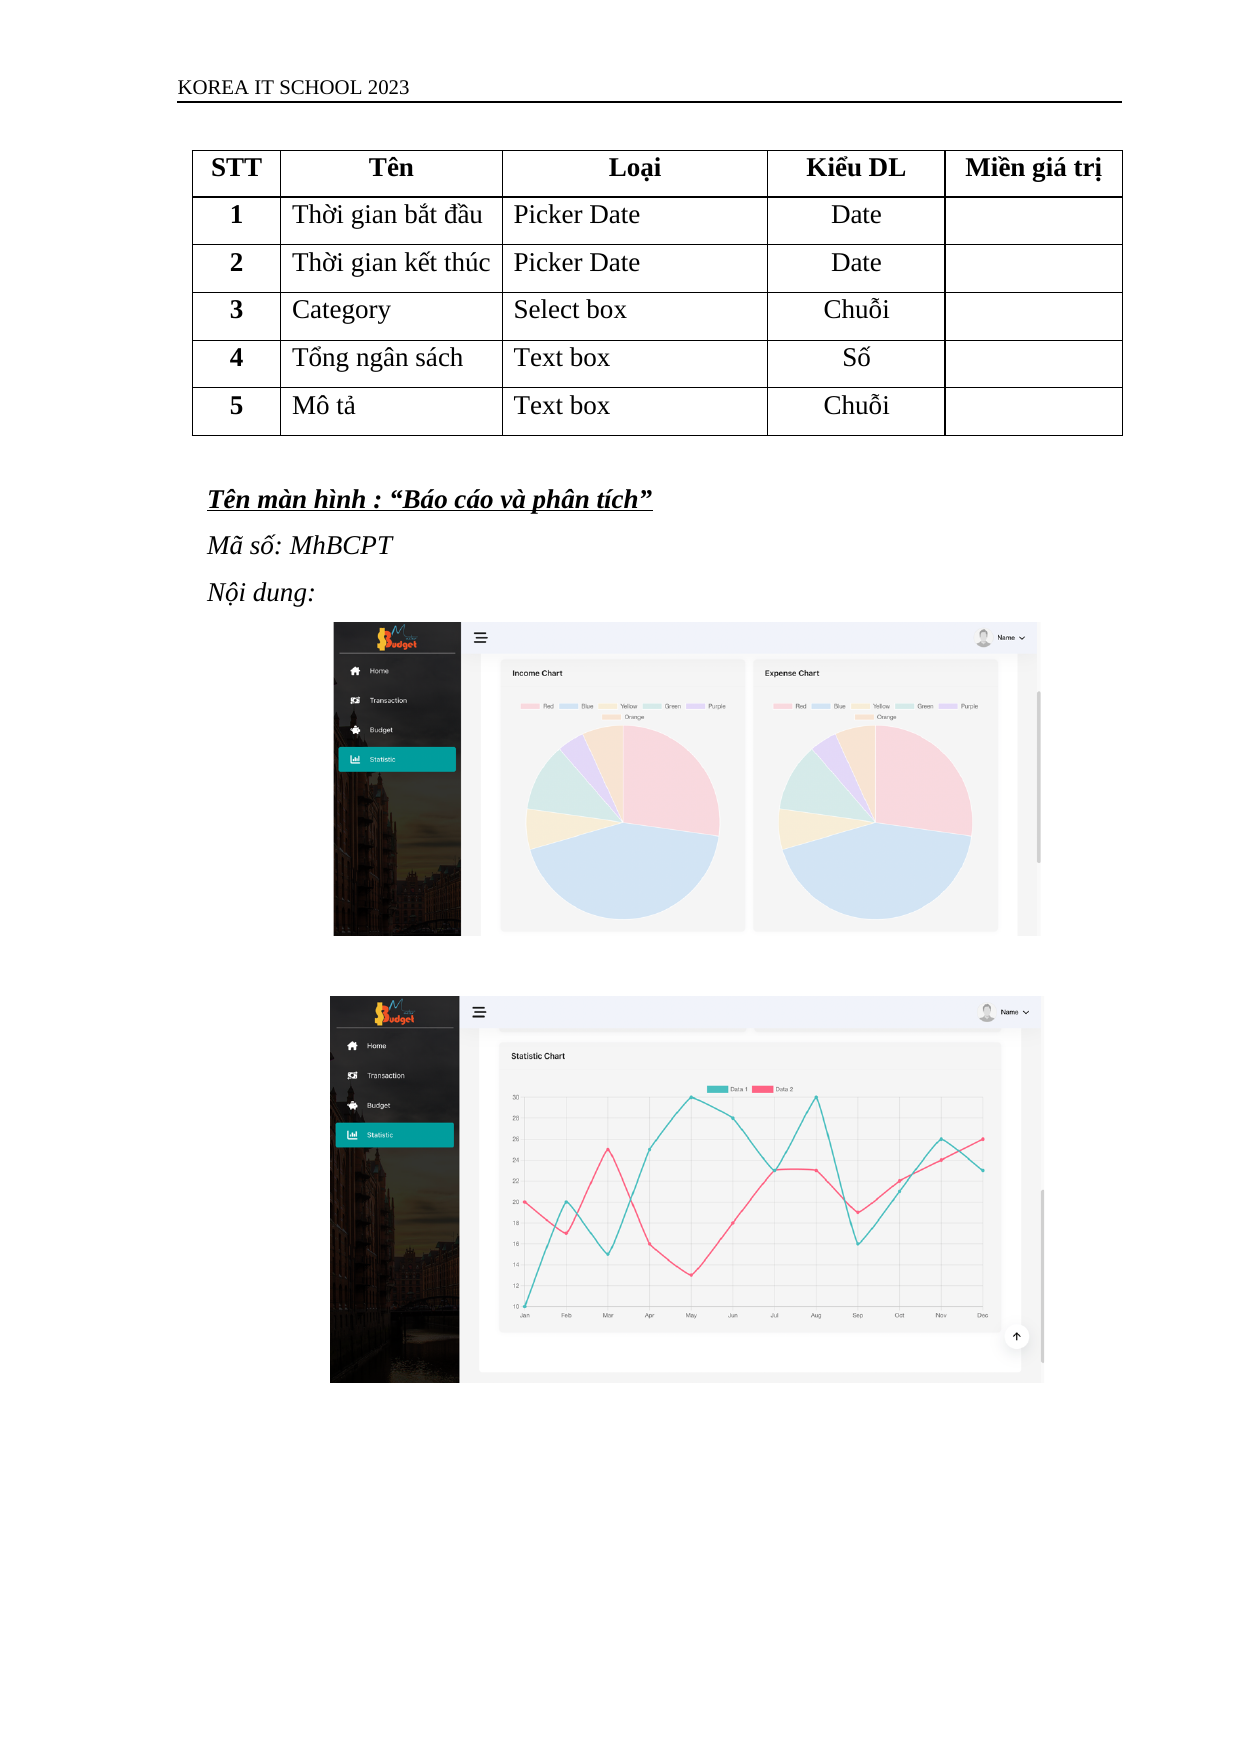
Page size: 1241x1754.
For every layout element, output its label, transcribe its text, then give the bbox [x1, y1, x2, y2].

table_cell Chuỗi [768, 388, 944, 435]
table_header Miền giá trị [946, 151, 1122, 196]
table_cell 5 [193, 388, 280, 435]
table_cell 3 [193, 293, 280, 339]
picture [333, 622, 1041, 936]
table_cell Thời gian kết thúc [281, 245, 502, 292]
table_cell Thời gian bắt đầu [281, 198, 502, 244]
picture [330, 996, 1045, 1383]
table_cell Date [768, 198, 944, 244]
table_header Loại [503, 151, 767, 196]
table_cell Text box [503, 341, 767, 387]
table_cell Chuỗi [768, 293, 944, 339]
table_cell 4 [193, 341, 280, 387]
table_cell Số [768, 341, 944, 387]
table_cell Category [281, 293, 502, 339]
table_cell [946, 388, 1122, 435]
table_cell Tổng ngân sách [281, 341, 502, 387]
subtitle Tên màn hình : “Báo cáo và phân tích” [207, 483, 1122, 514]
table_cell Mô tả [281, 388, 502, 435]
table_cell [946, 341, 1122, 387]
table_cell Picker Date [503, 245, 767, 292]
table_cell Select box [503, 293, 767, 339]
table_cell Date [768, 245, 944, 292]
table_cell 2 [193, 245, 280, 292]
table_cell Picker Date [503, 198, 767, 244]
subtitle Mã số: MhBCPT [207, 529, 1122, 561]
subtitle Nội dung: [207, 576, 1122, 607]
table_header Kiểu DL [768, 151, 944, 196]
table_cell [946, 245, 1122, 292]
table_cell Text box [503, 388, 767, 435]
table_header Tên [281, 151, 502, 196]
table_cell 1 [193, 198, 280, 244]
table_cell [946, 293, 1122, 339]
table_cell [946, 198, 1122, 244]
table_header STT [193, 151, 280, 196]
